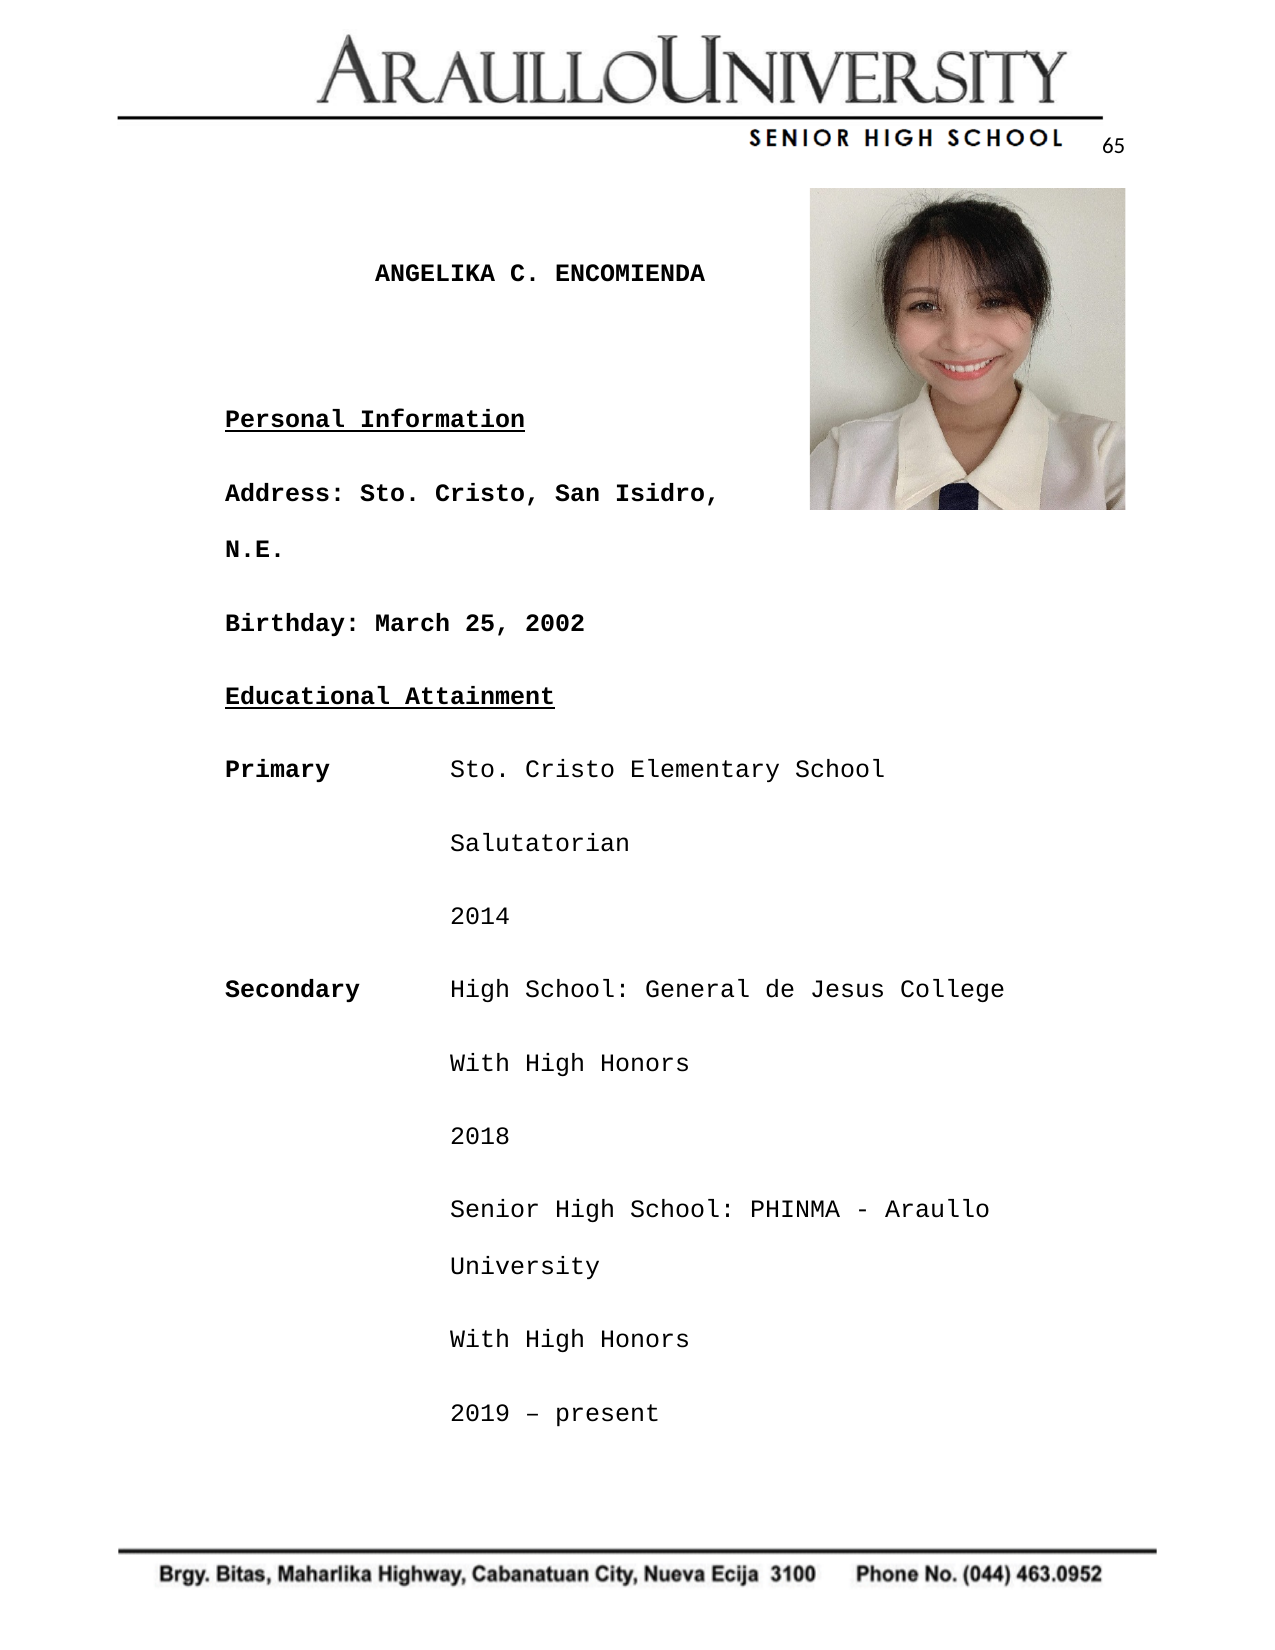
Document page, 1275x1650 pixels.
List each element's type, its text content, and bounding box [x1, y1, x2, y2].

text Senior High School: PHINMA - Araullo University [450, 1197, 1125, 1282]
text 2018 [450, 1124, 1125, 1152]
picture [1105, 145, 1111, 152]
text Address: Sto. Cristo, San Isidro, N.E. [225, 480, 1125, 565]
text ANGELIKA C. ENCOMIENDA [300, 260, 1125, 289]
picture [103, 21, 1172, 153]
text 2019 – present [225, 1400, 1125, 1429]
text With High Honors [225, 1327, 1125, 1355]
picture [118, 1547, 1157, 1595]
text With High Honors [225, 1050, 1125, 1079]
text Primary Sto. Cristo Elementary School [225, 757, 1125, 785]
text Personal Information [225, 407, 1125, 435]
text 2014 [225, 904, 1125, 932]
text Secondary High School: General de Jesus College [225, 977, 1125, 1005]
text Birthday: March 25, 2002 [225, 610, 1125, 639]
text Salutatorian [225, 830, 1125, 859]
picture [809, 188, 1126, 510]
text Educational Attainment [225, 684, 1125, 712]
